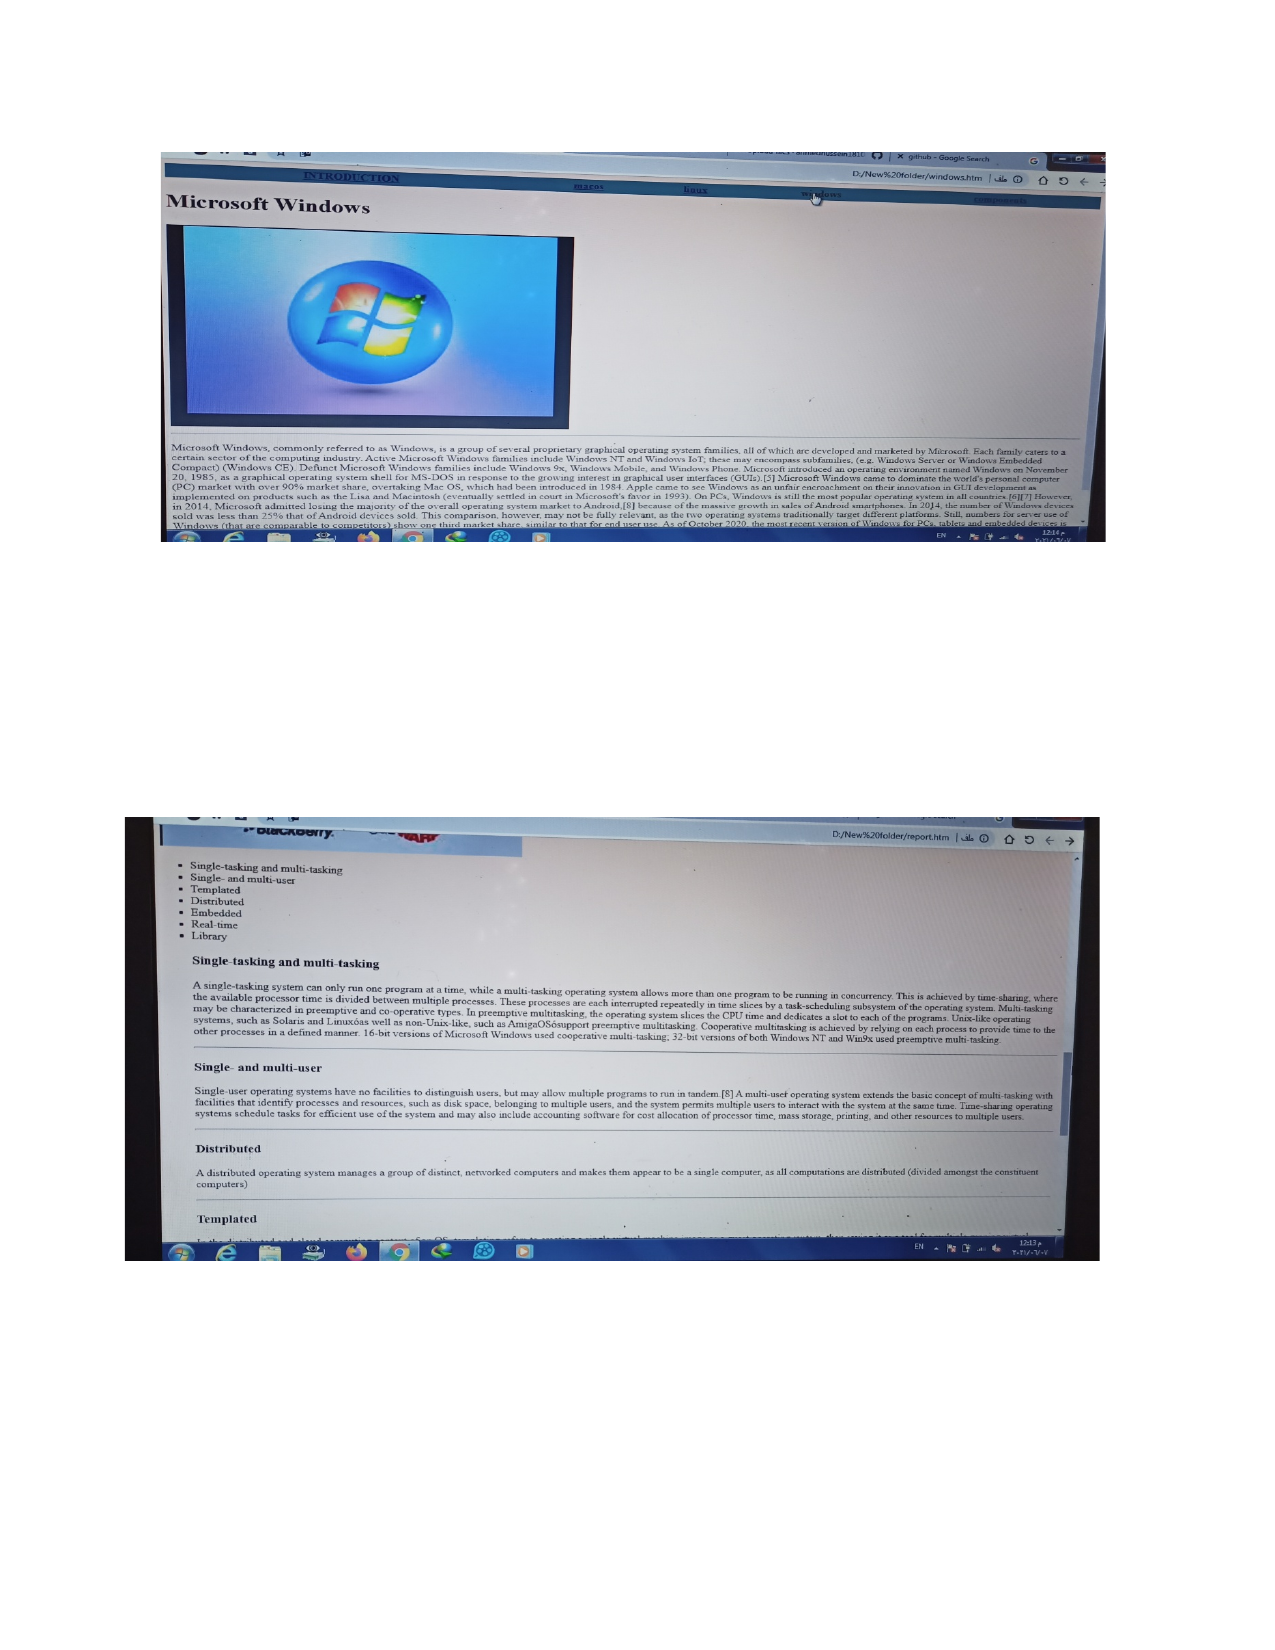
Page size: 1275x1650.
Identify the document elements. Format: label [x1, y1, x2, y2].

picture [160, 152, 1106, 542]
picture [124, 817, 1100, 1261]
